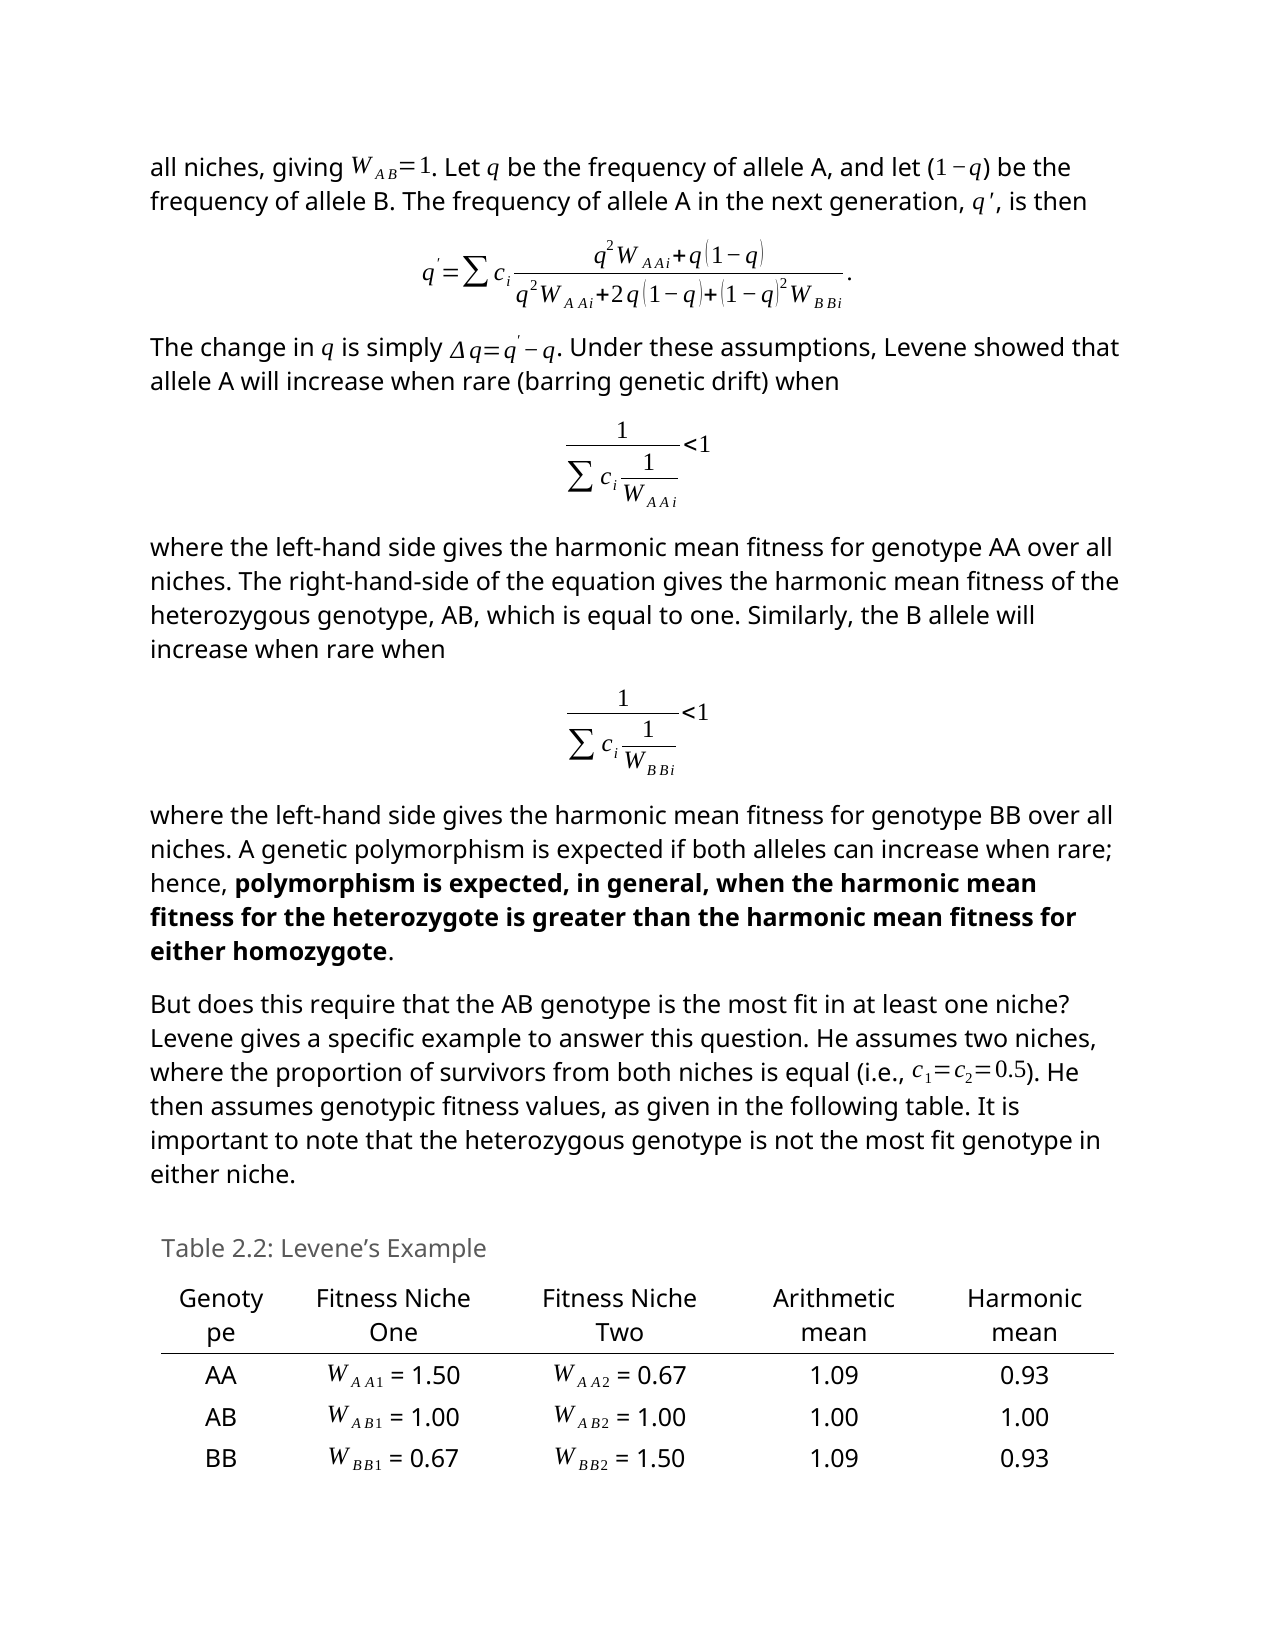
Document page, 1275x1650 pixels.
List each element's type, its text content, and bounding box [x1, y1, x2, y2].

text The change in is simply . Under these assumptions, Levene showed that allele A will increase when rare (barring genetic drift) when [150, 330, 1125, 398]
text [150, 150, 1125, 218]
text where the left-hand side gives the harmonic mean fitness for genotype BB over all niches. A genetic polymorphism is expected if both alleles can increase when rare; hence, polymorphism is expected, in general, when the harmonic mean fitness for the heterozygote is greater than the harmonic mean fitness for either homozygote. [150, 797, 1125, 968]
text where the left-hand side gives the harmonic mean fitness for genotype AA over all niches. The right-hand-side of the equation gives the harmonic mean fitness of the heterozygous genotype, AB, which is equal to one. Similarly, the B allele will increase when rare when [150, 529, 1125, 666]
text But does this require that the AB genotype is the most fit in at least one niche? Levene gives a specific example to answer this question. He assumes two niches, where the proportion of survivors from both niches is equal (i.e., ). He then assumes genotypic fitness values, as given in the following table. It is important to note that the heterozygous genotype is not the most fit genotype in either niche. [150, 986, 1125, 1191]
table_header Table 2.2: Levene’s Example [150, 1210, 1125, 1479]
